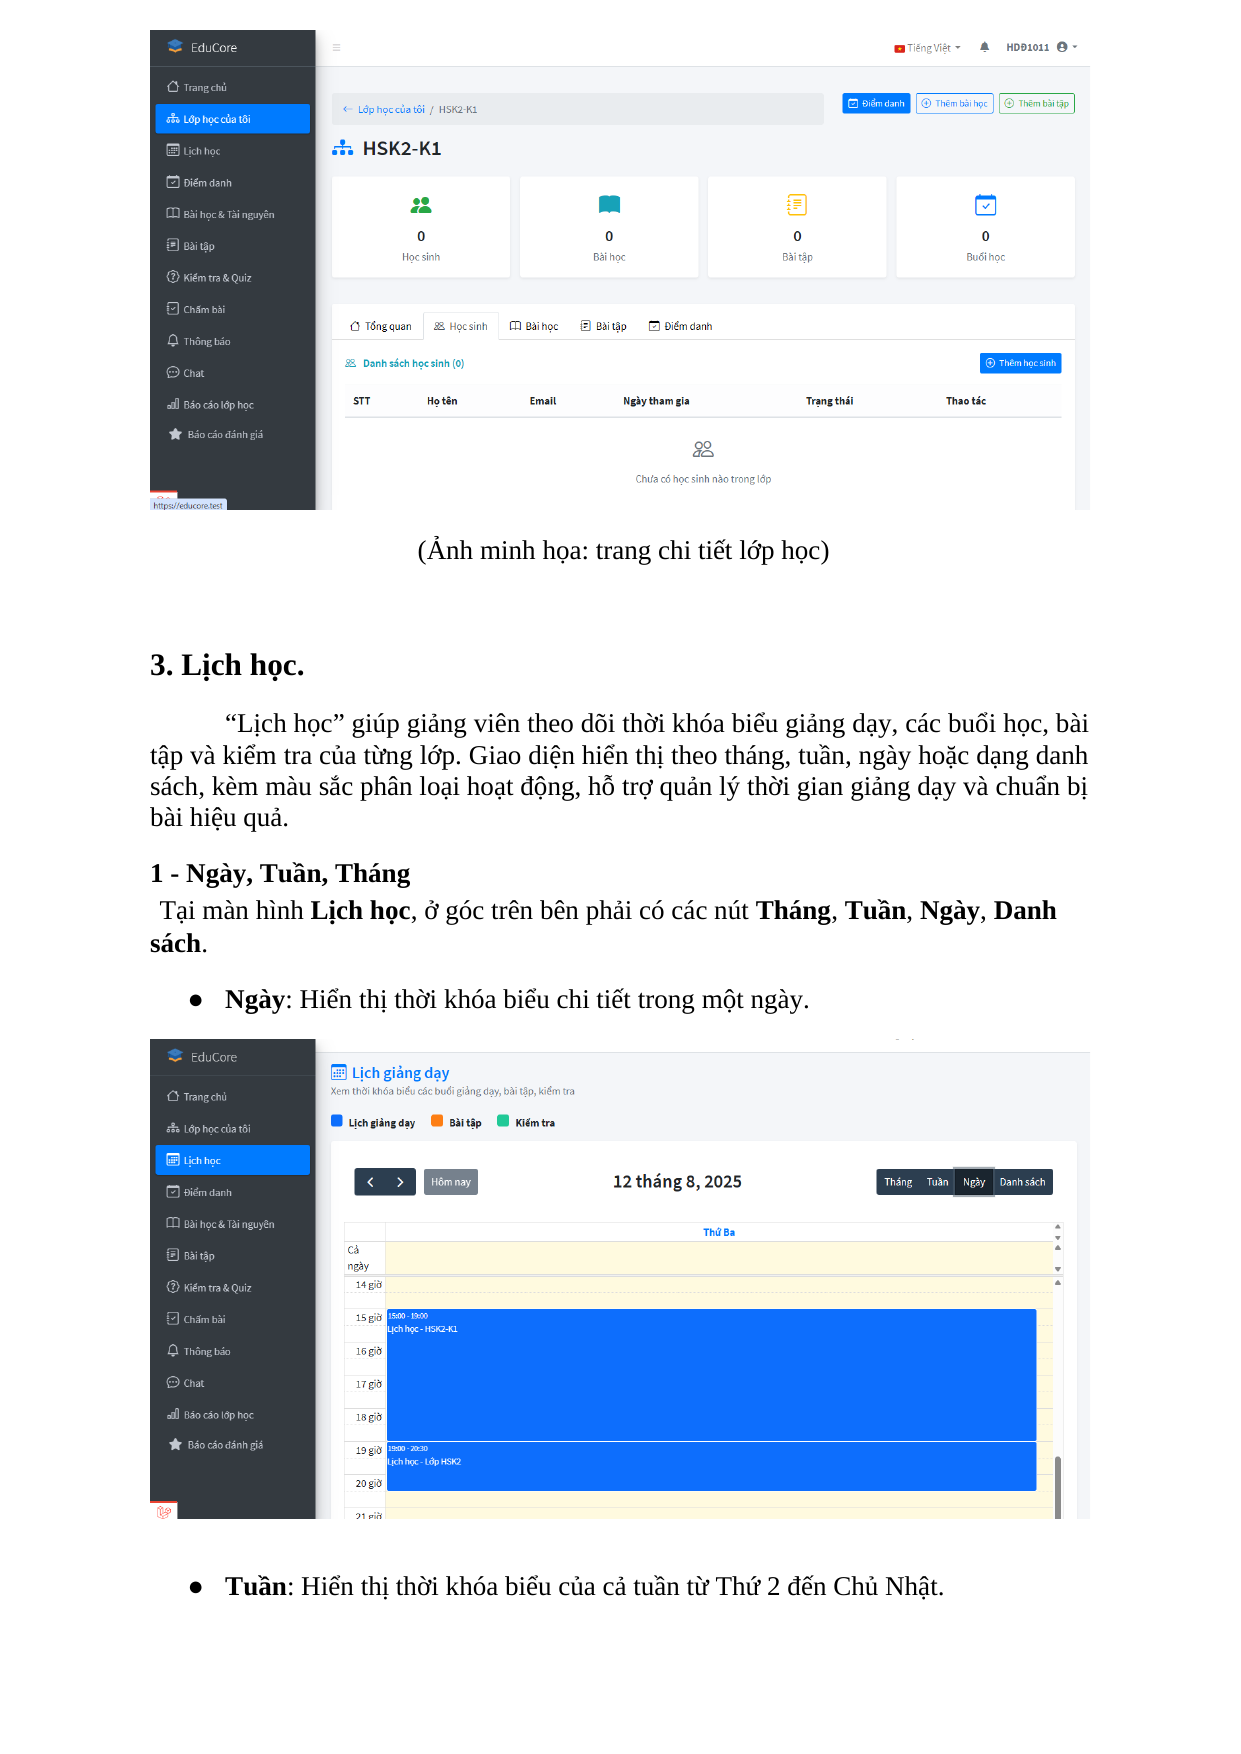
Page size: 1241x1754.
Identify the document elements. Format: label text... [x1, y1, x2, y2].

text (Ảnh minh họa: trang chi tiết lớp học) [150, 534, 1090, 566]
list Tuần: Hiển thị thời khóa biểu của cả tuần từ Thứ 2 đến Chủ Nhật. [187, 1569, 1090, 1601]
list Ngày: Hiển thị thời khóa biểu chi tiết trong một ngày. [187, 983, 1090, 1014]
picture [150, 1039, 1091, 1519]
subtitle 1 - Ngày, Tuần, Tháng Tại màn hình Lịch học, ở góc trên bên phải có các nút Tháng, Tuần, Ngày, Danh sách. [150, 857, 1090, 958]
subtitle 3. Lịch học. [150, 647, 1090, 683]
picture [150, 30, 1091, 510]
text “Lịch học” giúp giảng viên theo dõi thời khóa biểu giảng dạy, các buổi học, bài tập và kiểm tra của từng lớp. Giao diện hiển thị theo tháng, tuần, ngày hoặc dạng danh sách, kèm màu sắc phân loại hoạt động, hỗ trợ quản lý thời gian giảng dạy và chuẩn bị bài hiệu quả. [150, 708, 1090, 832]
